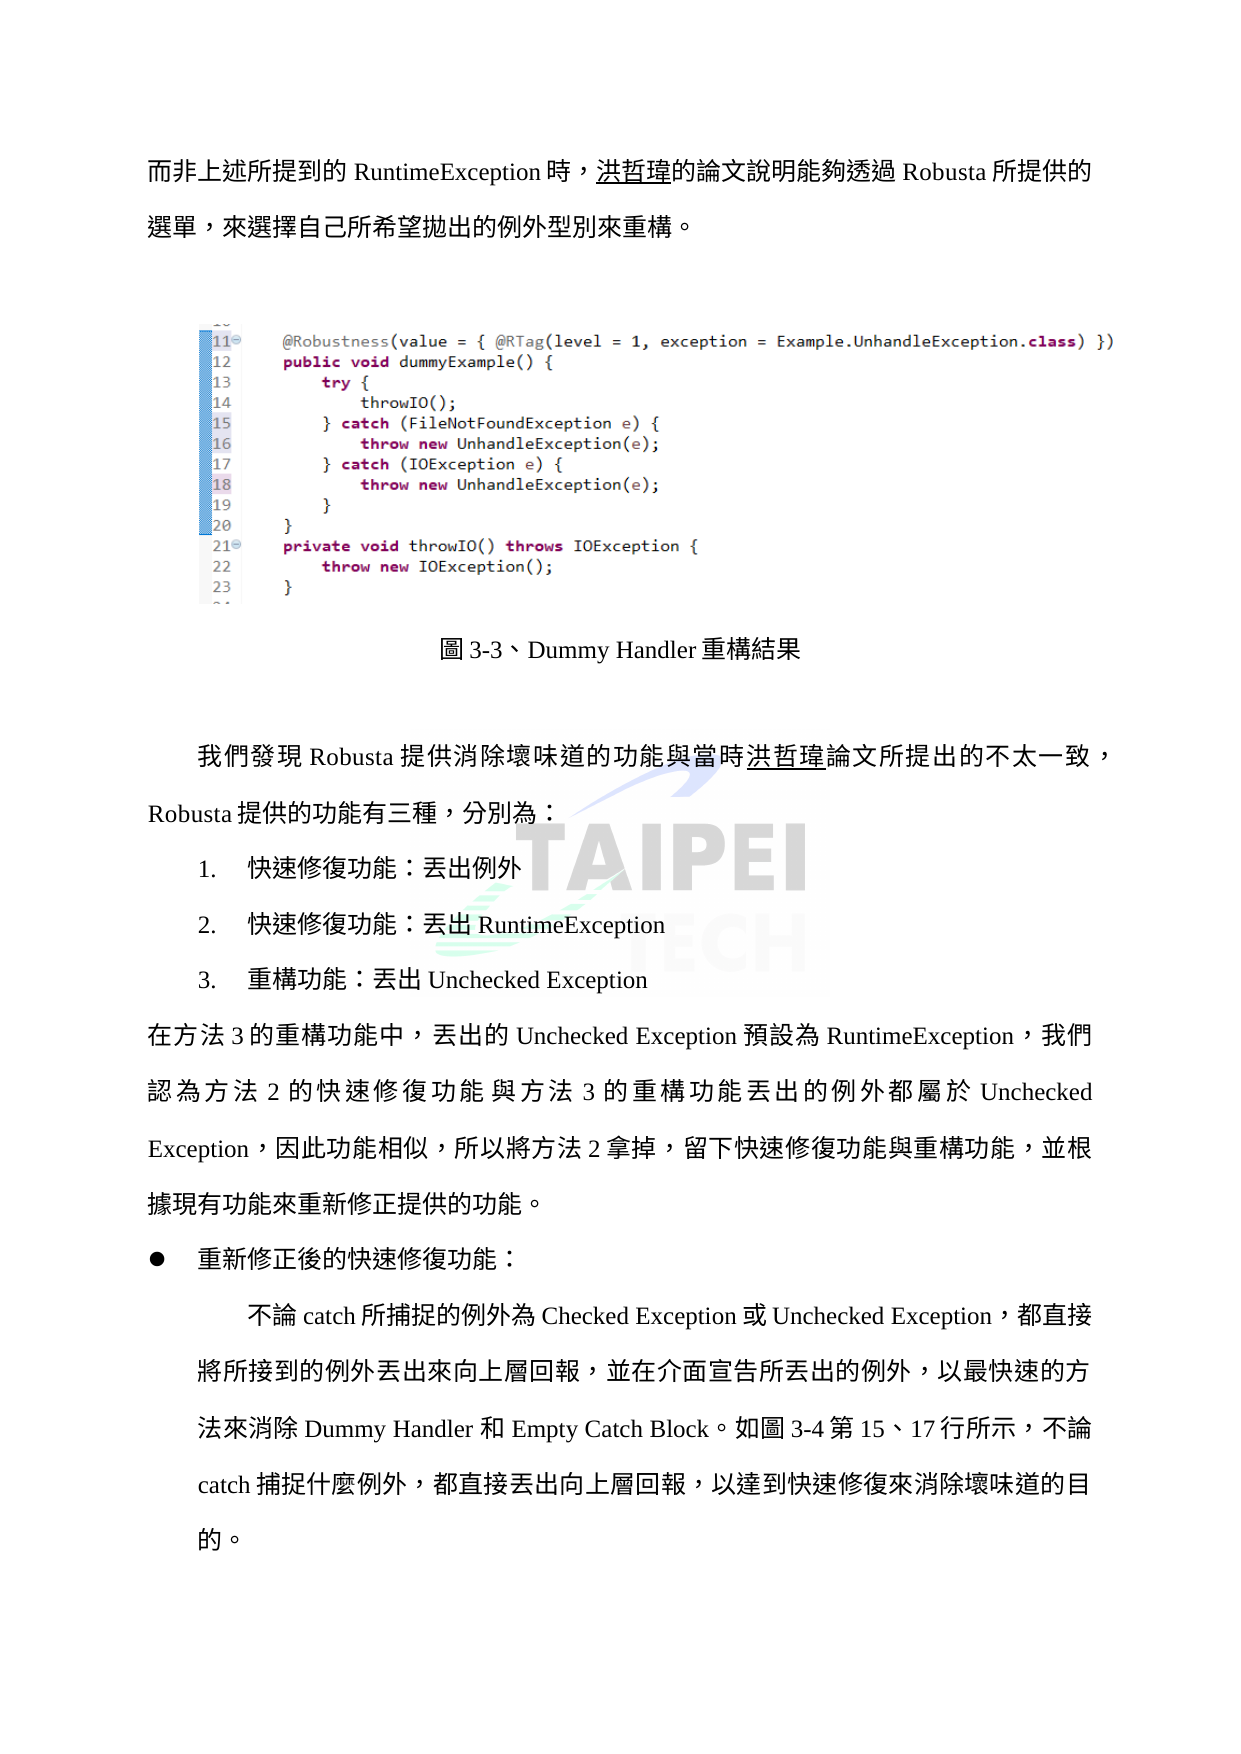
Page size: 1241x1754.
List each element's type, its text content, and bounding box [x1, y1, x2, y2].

text 在方法3的重構功能中，丟出的Unchecked Exception預設為RuntimeException，我們認為方法2的快速修復功能與方法3的重構功能丟出的例外都屬於Unchecked Exception，因此功能相似，所以將方法2拿掉，留下快速修復功能與重構功能，並根據現有功能來重新修正提供的功能。 [148, 1015, 1092, 1221]
list 快速修復功能：丟出RuntimeException [198, 904, 1092, 941]
text 圖3-3、Dummy Handler重構結果 [148, 629, 1092, 666]
text 我們發現Robusta提供消除壞味道的功能與當時洪哲瑋論文所提出的不太一致，Robusta提供的功能有三種，分別為： [148, 736, 1092, 830]
list 快速修復功能：丟出例外 [198, 848, 1092, 886]
list 重構功能：丟出Unchecked Exception [198, 959, 1092, 997]
list 重新修正後的快速修復功能： [148, 1239, 1092, 1277]
picture [197, 324, 1143, 604]
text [148, 151, 1092, 244]
list 不論catch所捕捉的例外為Checked Exception或Unchecked Exception，都直接將所接到的例外丟出來向上層回報，並在介面宣告所丟出的例外，以最快速的方法來消除Dummy Handler 和 Empty Catch Block。如圖3-4第15、17行所示，不論catch捕捉什麼例外，都直接丟出向上層回報，以達到快速修復來消除壞味道的目的。 [198, 1295, 1092, 1557]
